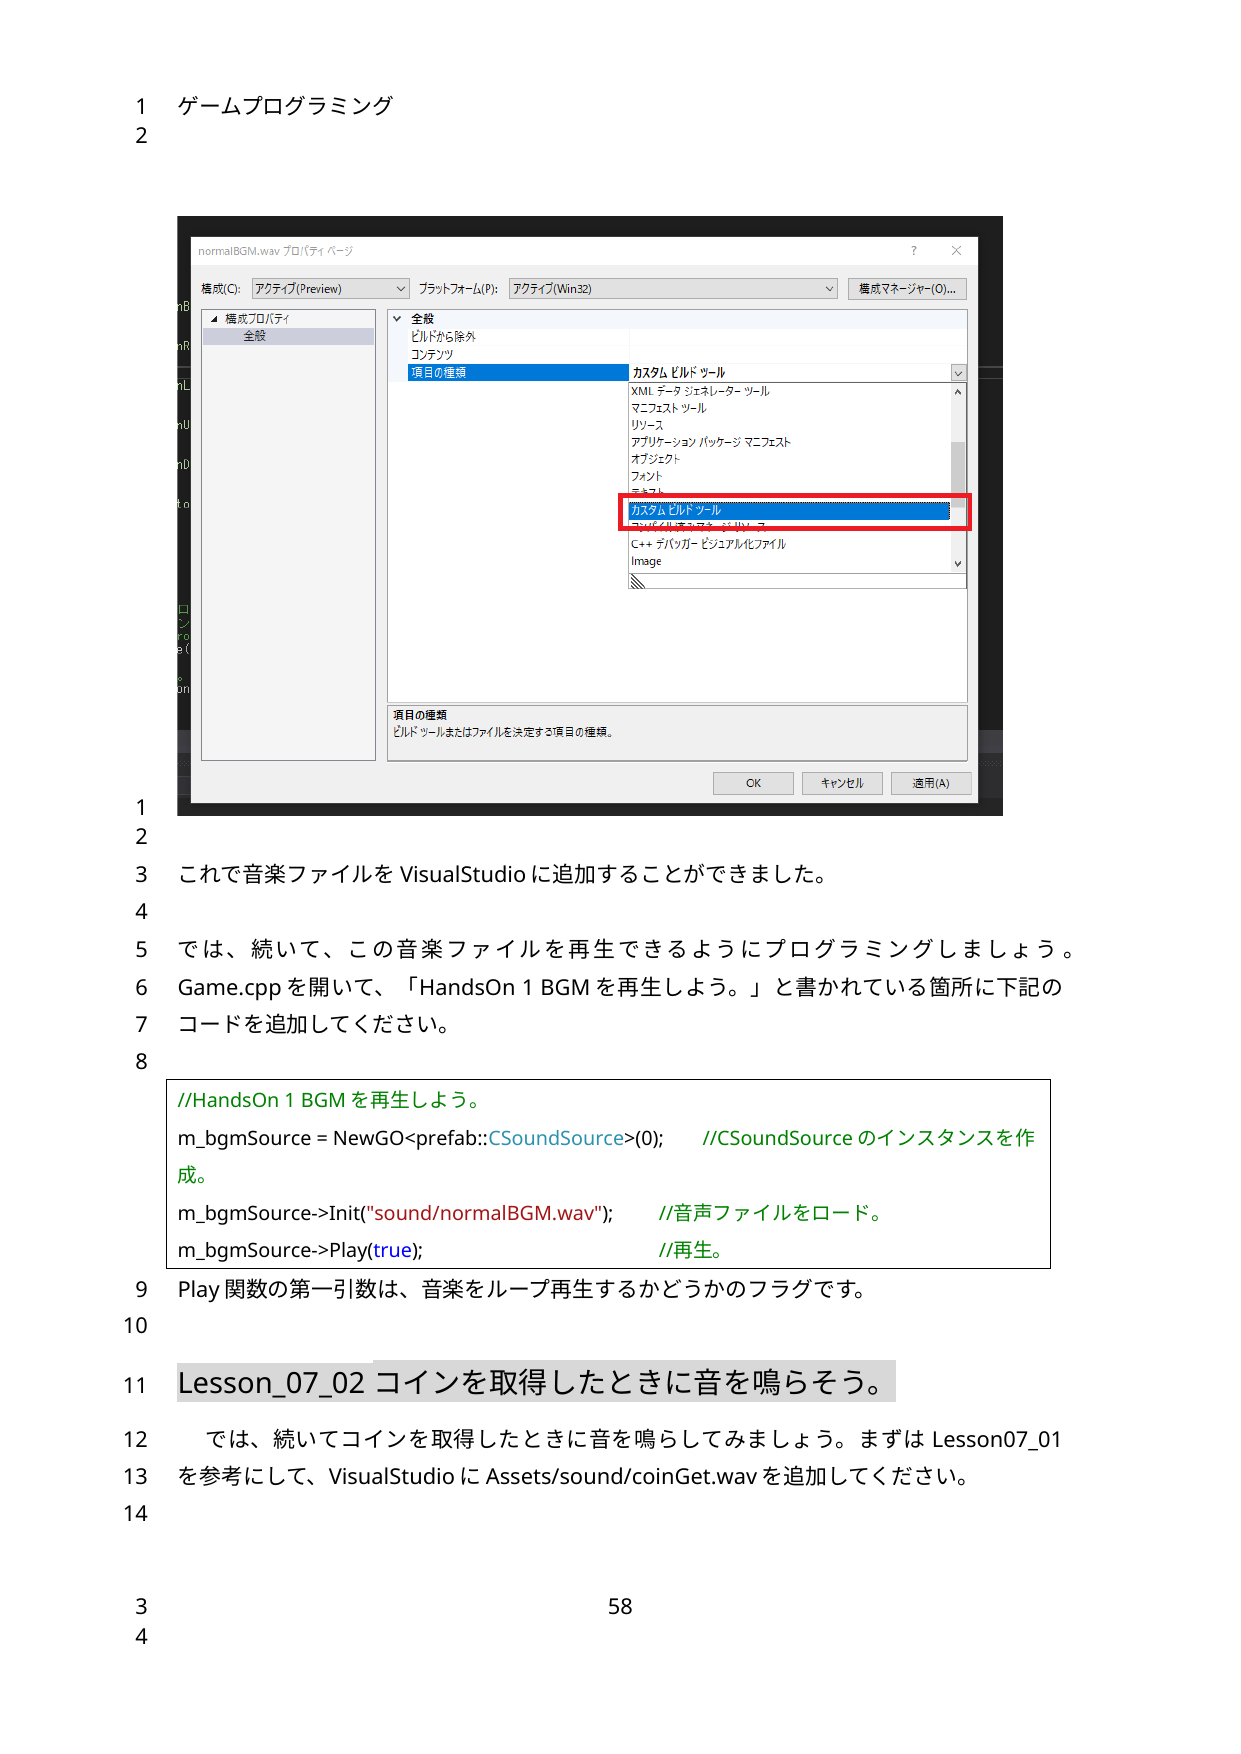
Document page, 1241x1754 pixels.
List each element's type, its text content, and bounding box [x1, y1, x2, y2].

text では、続いて、この音楽ファイルを再生できるようにプログラミングしましょう。Game.cppを開いて、「HandsOn 1 BGMを再生しよう。」と書かれている箇所に下記のコードを追加してください。 [177, 929, 1063, 1042]
table_header //HandsOn 1 BGMを再生しよう。 m_bgmSource = NewGO<prefab::CSoundSource>(0); //CSoundSourceのインスタンスを作成。 m_bgmSource->Init("sound/normalBGM.wav"); //音声ファイルをロード。 m_bgmSource->Play(true); //再生。 [167, 1080, 1050, 1268]
text では、続いてコインを取得したときに音を鳴らしてみましょう。まずはLesson07_01を参考にして、VisualStudioにAssets/sound/coinGet.wavを追加してください。 [177, 1419, 1063, 1494]
text Play関数の第一引数は、音楽をループ再生するかどうかのフラグです。 [177, 1269, 1063, 1306]
picture [177, 216, 1003, 816]
text これで音楽ファイルをVisualStudioに追加することができました。 [177, 854, 1063, 892]
subtitle Lesson_07_02 コインを取得したときに音を鳴らそう。 [177, 1344, 1063, 1419]
